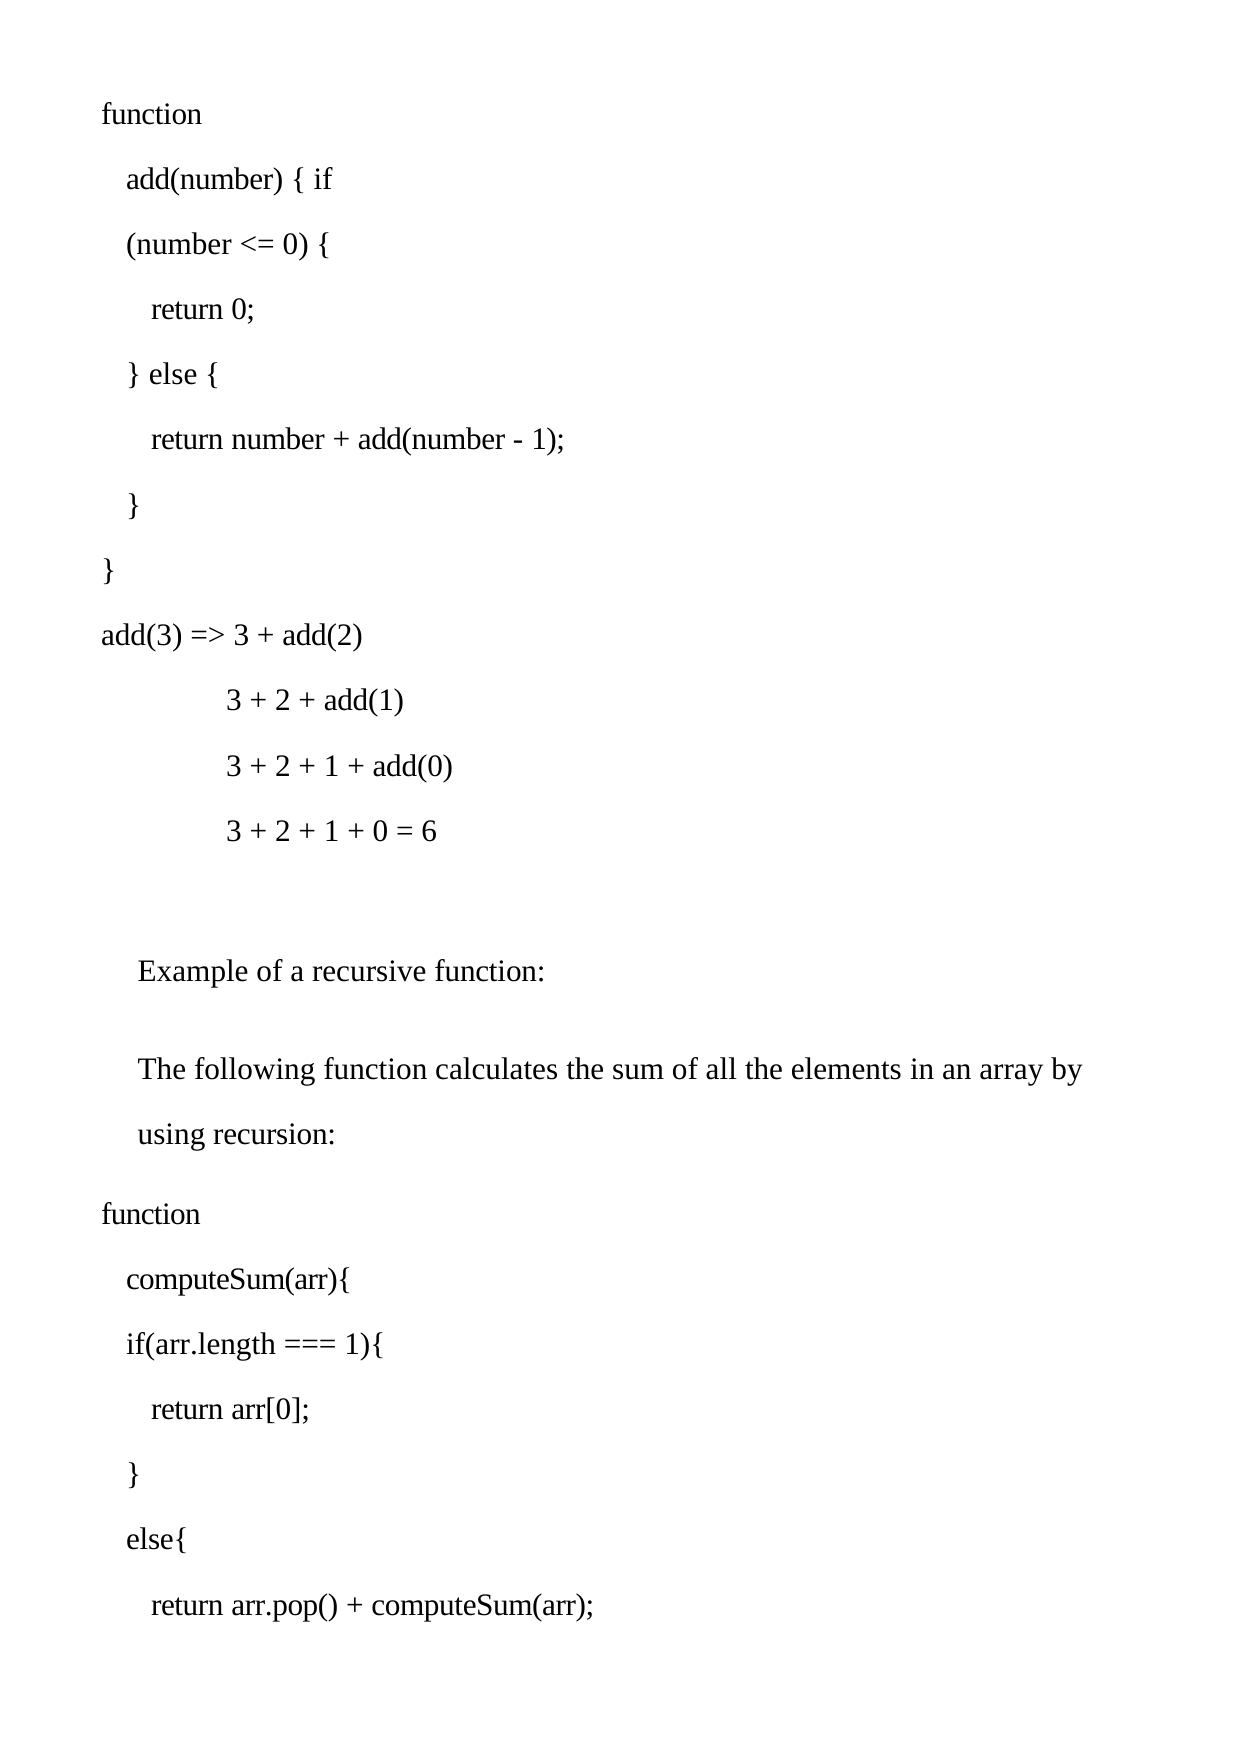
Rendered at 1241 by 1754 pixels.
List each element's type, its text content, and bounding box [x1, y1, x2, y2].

text function computeSum(arr){ if(arr.length === 1){ [101, 1181, 396, 1376]
text function add(number) { if (number <= 0) { [101, 81, 358, 276]
text return 0; [151, 276, 1165, 341]
text The following function calculates the sum of all the elements in an array by using recursion: [137, 1036, 1103, 1166]
text add(3) => 3 + add(2) [101, 602, 1165, 667]
text return arr[0]; [151, 1376, 1165, 1441]
text else{ [126, 1506, 1165, 1571]
text } [126, 1441, 1165, 1506]
text } [101, 537, 1165, 602]
text return arr.pop() + computeSum(arr); [151, 1571, 1165, 1636]
text } [126, 471, 1165, 536]
text 3 + 2 + add(1) [226, 667, 1165, 732]
text Example of a recursive function: [137, 938, 1165, 1003]
text } else { [126, 341, 1165, 406]
text return number + add(number - 1); [151, 406, 1165, 471]
text 3 + 2 + 1 + add(0) [226, 732, 1165, 797]
text 3 + 2 + 1 + 0 = 6 [226, 797, 1165, 862]
